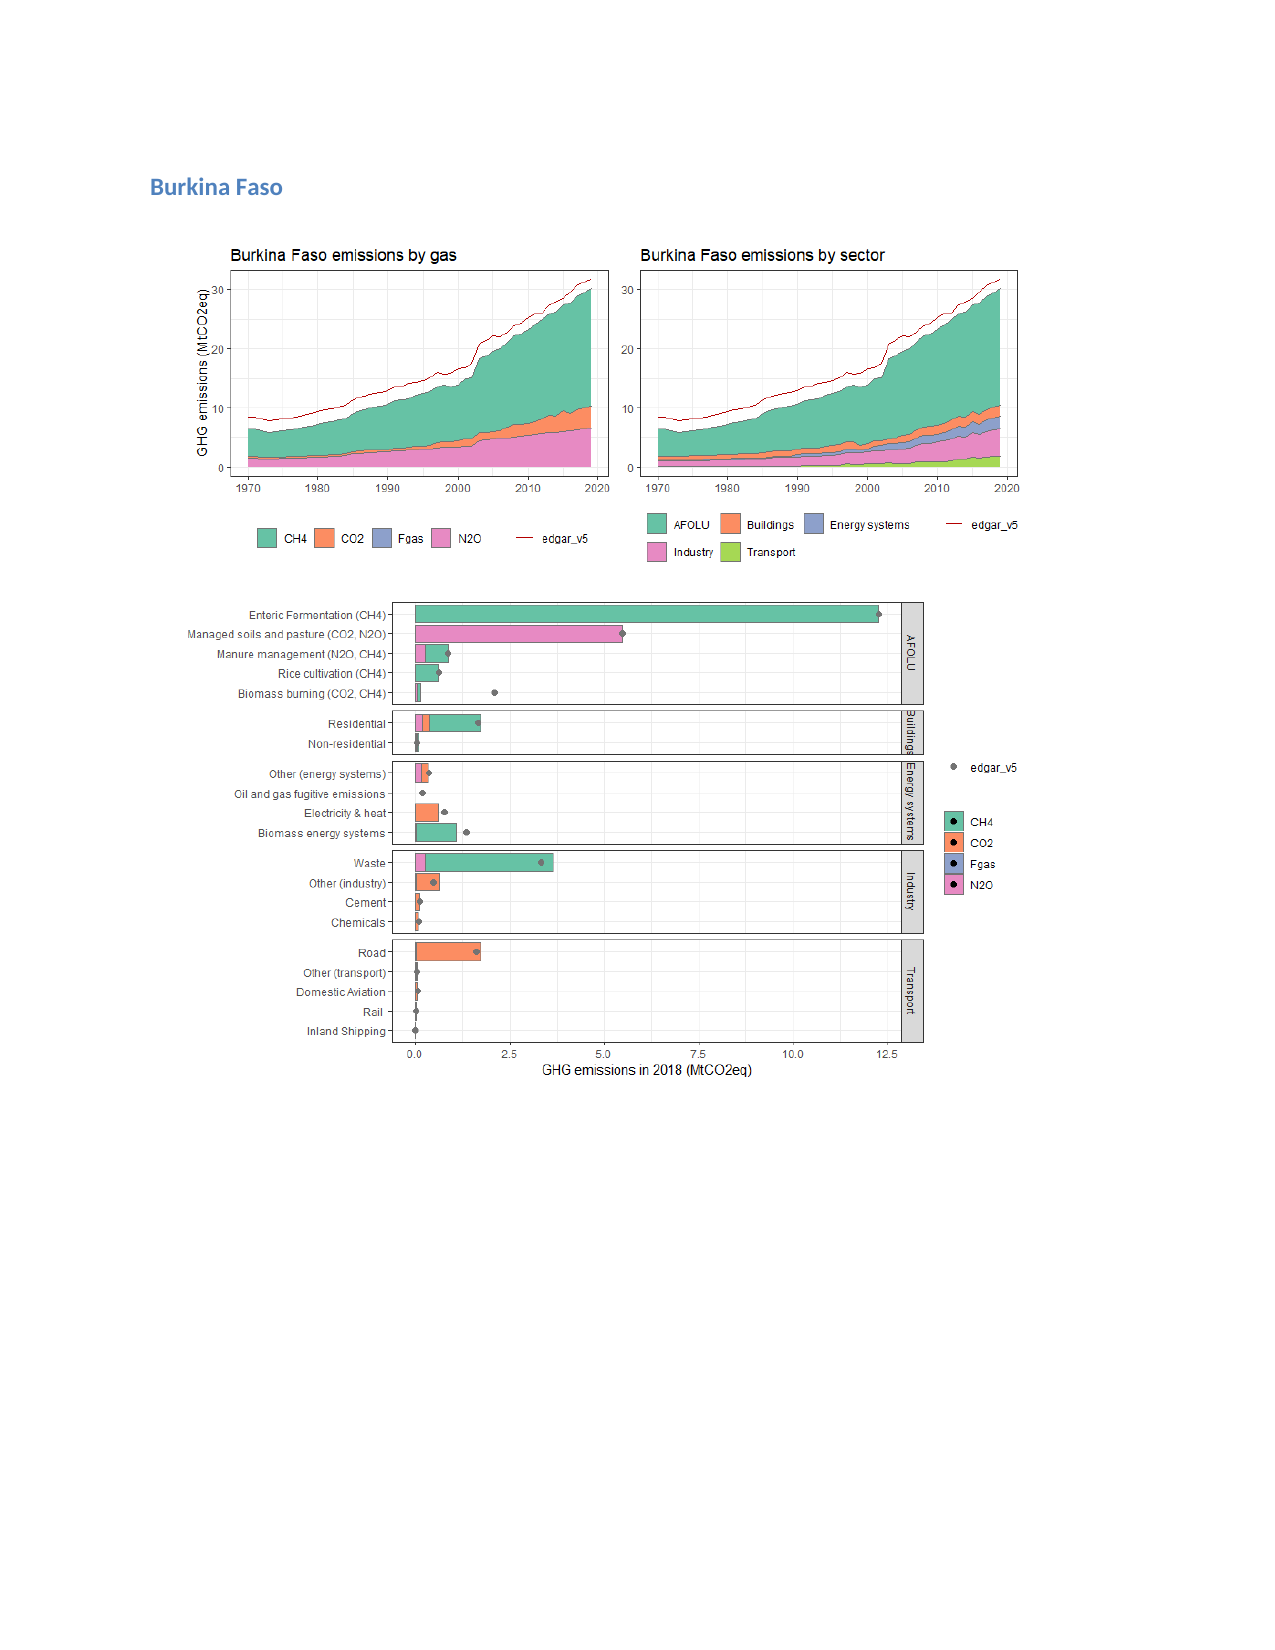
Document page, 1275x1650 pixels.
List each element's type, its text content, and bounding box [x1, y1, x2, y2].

subtitle Burkina Faso [150, 171, 1125, 201]
picture [168, 220, 1044, 1096]
